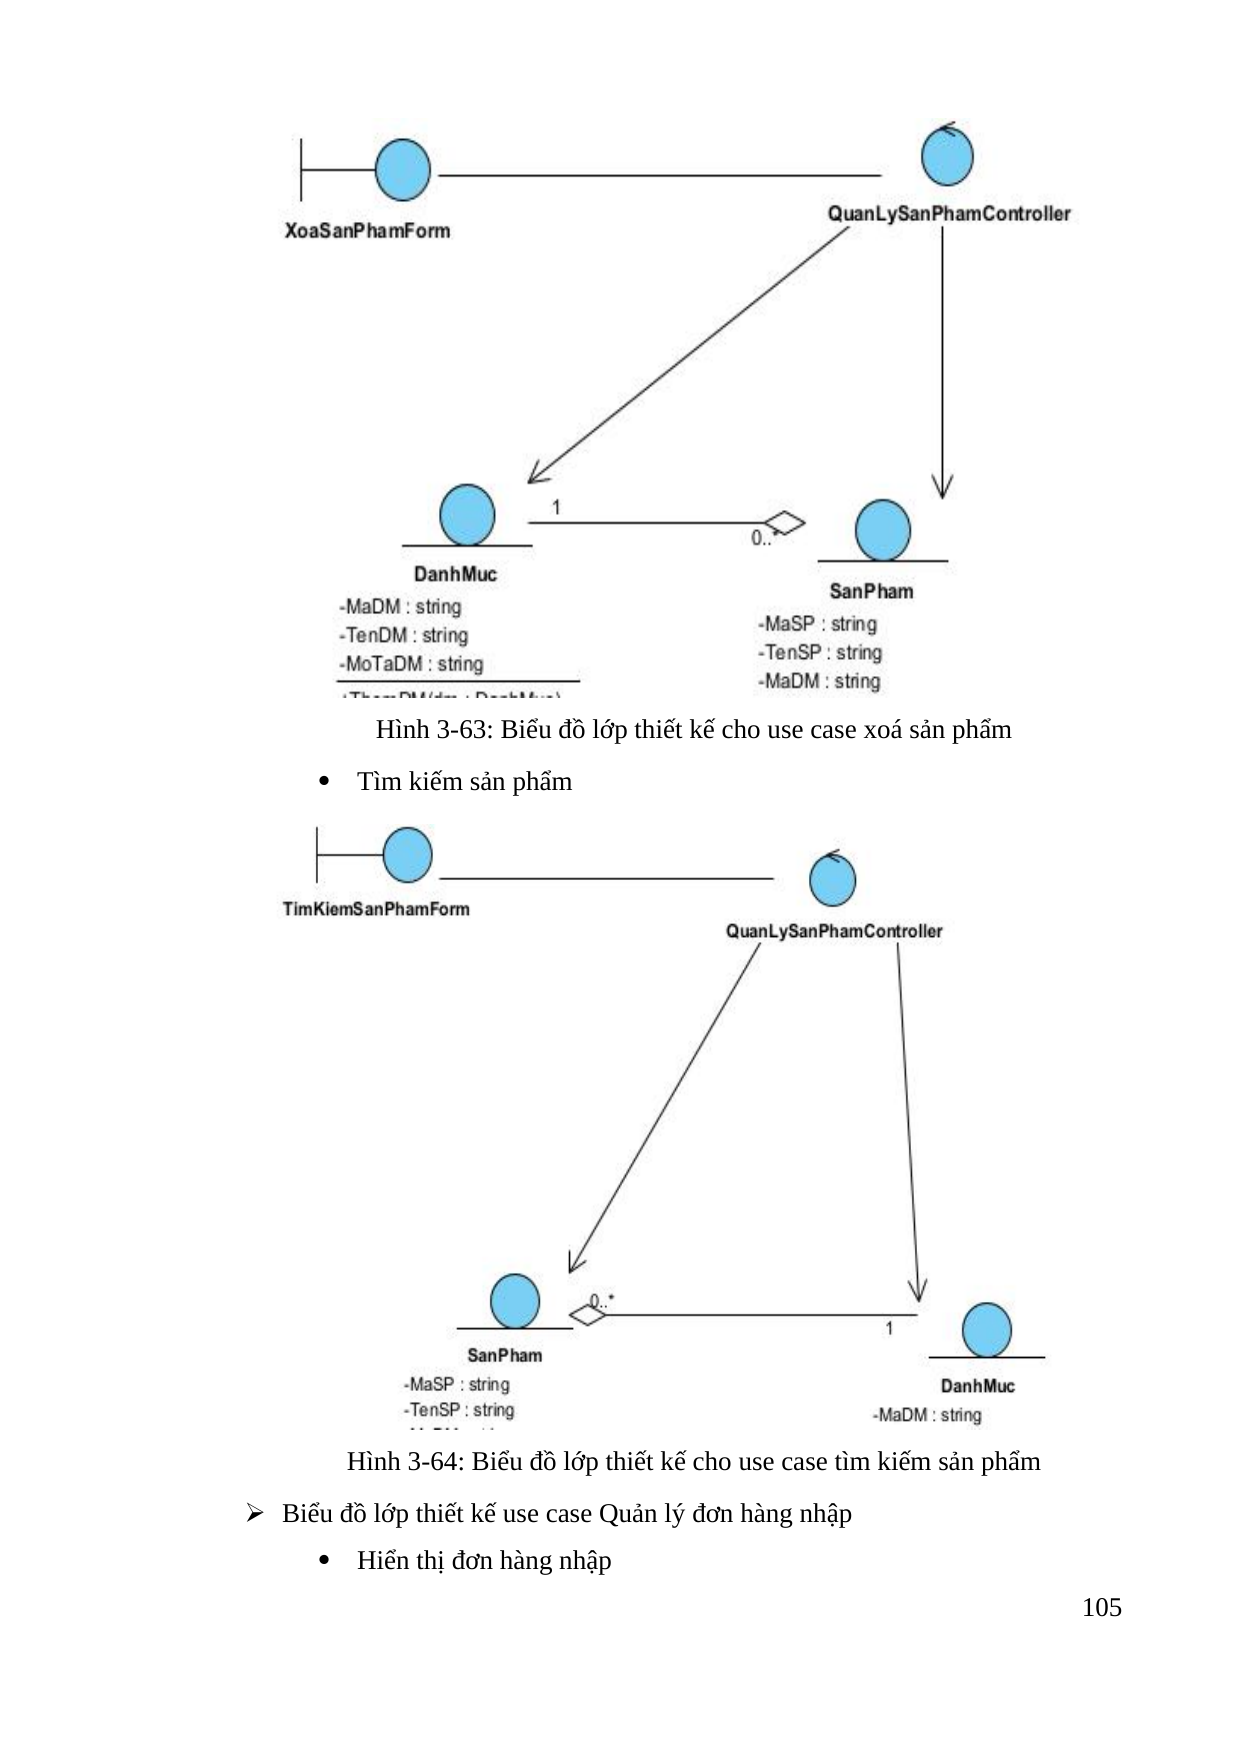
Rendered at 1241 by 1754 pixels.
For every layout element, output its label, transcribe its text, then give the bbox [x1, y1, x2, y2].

list Biểu đồ lớp thiết kế use case Quản lý đơn hàng nhập [244, 1497, 1122, 1528]
list Hiển thị đơn hàng nhập [319, 1544, 1122, 1575]
picture [265, 118, 1115, 698]
list Tìm kiếm sản phẩm [319, 765, 1122, 796]
picture [265, 824, 1100, 1430]
